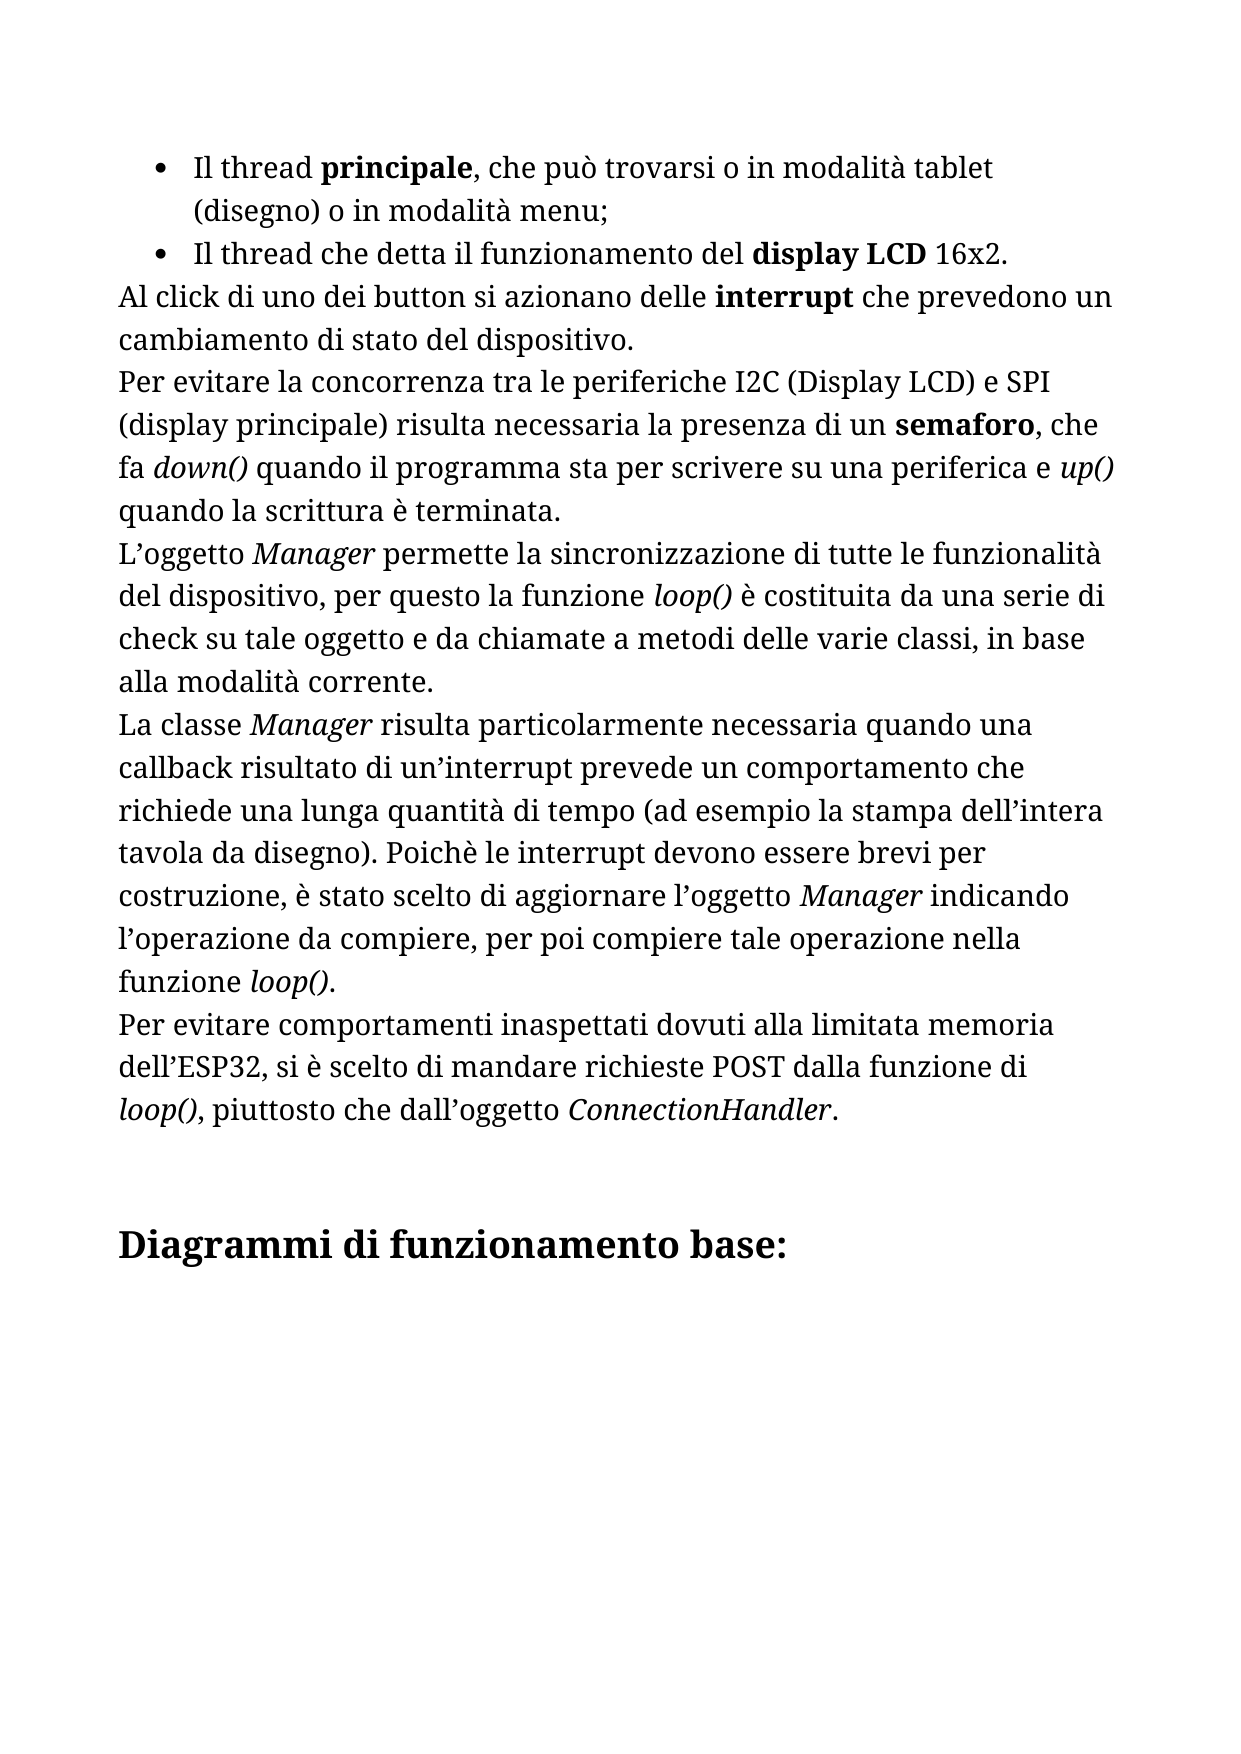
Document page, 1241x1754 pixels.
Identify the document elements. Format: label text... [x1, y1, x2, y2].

list Il thread che detta il funzionamento del display LCD 16x2. [156, 233, 1122, 273]
text L’oggetto Manager permette la sincronizzazione di tutte le funzionalità del dispositivo, per questo la funzione loop() è costituita da una serie di check su tale oggetto e da chiamate a metodi delle varie classi, in base alla modalità corrente. [118, 533, 1122, 701]
text Per evitare la concorrenza tra le periferiche I2C (Display LCD) e SPI (display principale) risulta necessaria la presenza di un semaforo, che fa down() quando il programma sta per scrivere su una periferica e up() quando la scrittura è terminata. [118, 362, 1122, 530]
text Al click di uno dei button si azionano delle interrupt che prevedono un cambiamento di stato del dispositivo. [118, 276, 1122, 358]
text La classe Manager risulta particolarmente necessaria quando una callback risultato di un’interrupt prevede un comportamento che richiede una lunga quantità di tempo (ad esempio la stampa dell’intera tavola da disegno). Poichè le interrupt devono essere brevi per costruzione, è stato scelto di aggiornare l’oggetto Manager indicando l’operazione da compiere, per poi compiere tale operazione nella funzione loop(). [118, 704, 1122, 1001]
text Per evitare comportamenti inaspettati dovuti alla limitata memoria dell’ESP32, si è scelto di mandare richieste POST dalla funzione di loop(), piuttosto che dall’oggetto ConnectionHandler. [118, 1004, 1122, 1129]
list Il thread principale, che può trovarsi o in modalità tablet (disegno) o in modalità menu; [156, 148, 1122, 230]
text Diagrammi di funzionamento base: [118, 1218, 1122, 1269]
